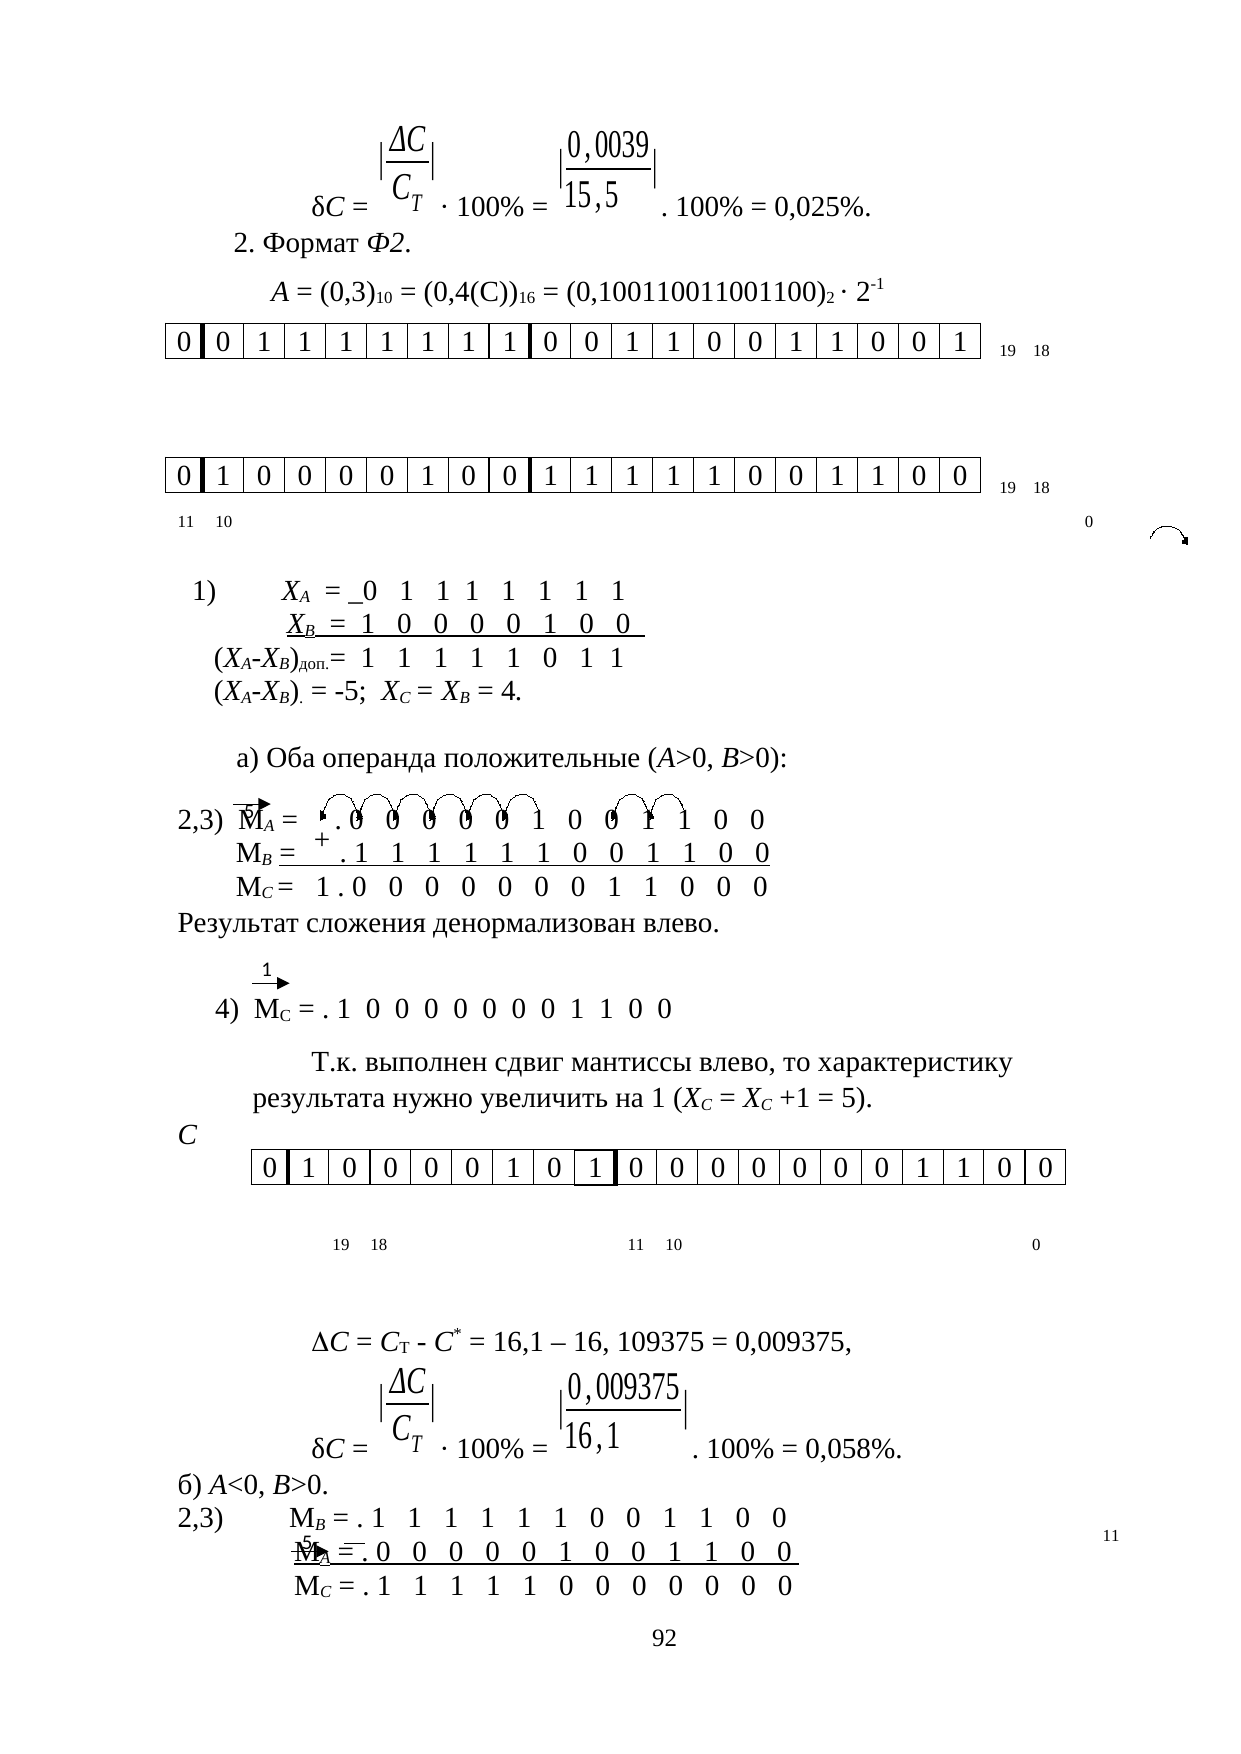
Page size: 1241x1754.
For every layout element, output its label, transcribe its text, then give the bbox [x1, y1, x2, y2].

text МА = . 0 0 0 0 0 1 0 0 1 1 0 0 [177, 1534, 1152, 1568]
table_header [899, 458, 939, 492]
text δС = · 100% = . 100% = 0,025%. [252, 118, 1152, 223]
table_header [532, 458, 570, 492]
text МС = 1 . 0 0 0 0 0 0 0 1 1 0 0 0 [177, 869, 1152, 903]
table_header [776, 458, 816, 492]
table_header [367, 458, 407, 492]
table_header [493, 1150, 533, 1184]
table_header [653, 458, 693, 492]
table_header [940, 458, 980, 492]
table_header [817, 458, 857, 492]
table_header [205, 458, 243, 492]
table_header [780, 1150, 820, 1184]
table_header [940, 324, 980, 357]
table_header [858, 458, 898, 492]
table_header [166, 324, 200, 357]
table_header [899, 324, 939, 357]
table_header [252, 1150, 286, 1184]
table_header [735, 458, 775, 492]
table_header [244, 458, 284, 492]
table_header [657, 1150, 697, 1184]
list С [177, 1117, 1152, 1150]
list (XA-XB)доп.= 1 1 1 1 1 0 1 1 [177, 640, 1152, 673]
text Результат сложения денормализован влево. [177, 905, 1152, 939]
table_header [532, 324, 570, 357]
text Т.к. выполнен сдвиг мантиссы влево, то характеристику результата нужно увеличить на 1 (ХС = ХС +1 = 5). [252, 1044, 1152, 1114]
text МВ = . 1 1 1 1 1 1 0 0 1 1 0 0 [177, 836, 1152, 869]
text δС = · 100% = . 100% = 0,058%. [252, 1360, 1152, 1464]
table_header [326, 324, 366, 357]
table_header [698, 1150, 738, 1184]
text 19 18 11 10 0 В = (15,8)10 = (F,(C))16 = (0,111111001100)2 · 24 [177, 341, 1152, 442]
text 2,3) МВ = . 1 1 1 1 1 1 0 0 1 1 0 0 [177, 1501, 1152, 1534]
list а) Оба операнда положительные (А>0, B>0): [236, 741, 1152, 774]
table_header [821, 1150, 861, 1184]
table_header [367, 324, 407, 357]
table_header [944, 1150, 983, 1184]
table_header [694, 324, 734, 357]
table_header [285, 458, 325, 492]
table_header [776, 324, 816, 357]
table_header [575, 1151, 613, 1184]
list 1) XA = _0 1 1 1 1 1 1 1 [177, 573, 1152, 606]
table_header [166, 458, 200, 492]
list (XA-XB). = -5; ХС = ХВ = 4. [177, 673, 1152, 707]
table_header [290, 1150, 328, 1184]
text МС = . 1 1 1 1 1 0 0 0 0 0 0 0 [177, 1568, 1152, 1601]
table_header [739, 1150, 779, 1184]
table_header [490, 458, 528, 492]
text 19 18 11 10 0 С* = МС · 2Рс = (0,10000000111)2 · 25 = (10000,000111)2 = 16,109375. [252, 1235, 1152, 1304]
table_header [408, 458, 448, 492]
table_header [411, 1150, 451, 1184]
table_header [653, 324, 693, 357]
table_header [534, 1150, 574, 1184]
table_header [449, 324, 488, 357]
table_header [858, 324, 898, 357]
text б) А<0, B>0. [177, 1467, 1152, 1501]
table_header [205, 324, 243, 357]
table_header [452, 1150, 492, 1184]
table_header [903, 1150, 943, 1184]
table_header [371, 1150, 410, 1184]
text 19 18 11 10 0 [177, 478, 1152, 573]
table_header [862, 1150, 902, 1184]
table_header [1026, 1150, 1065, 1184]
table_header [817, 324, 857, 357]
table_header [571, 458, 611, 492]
list XB = 1 0 0 0 0 1 0 0 [177, 606, 1152, 640]
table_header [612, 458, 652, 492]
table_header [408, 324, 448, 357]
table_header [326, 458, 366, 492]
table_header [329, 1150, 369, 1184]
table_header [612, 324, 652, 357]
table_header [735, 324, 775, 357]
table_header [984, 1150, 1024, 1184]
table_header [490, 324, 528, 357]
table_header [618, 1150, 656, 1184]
text 4) МС = . 1 0 0 0 0 0 0 0 1 1 0 0 [215, 992, 1152, 1025]
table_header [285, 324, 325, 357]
text С = СТ - С* = 16,1 – 16, 109375 = 0,009375, [252, 1324, 1152, 1357]
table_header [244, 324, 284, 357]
text 2,3) МА = . 0 0 0 0 0 1 0 0 1 1 0 0 [177, 802, 1152, 836]
text 2. Формат Ф2. [233, 225, 1152, 259]
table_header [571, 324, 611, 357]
list А = (0,3)10 = (0,4(С))16 = (0,100110011001100)2 · 2-1 [271, 274, 1152, 307]
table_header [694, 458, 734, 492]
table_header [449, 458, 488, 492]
